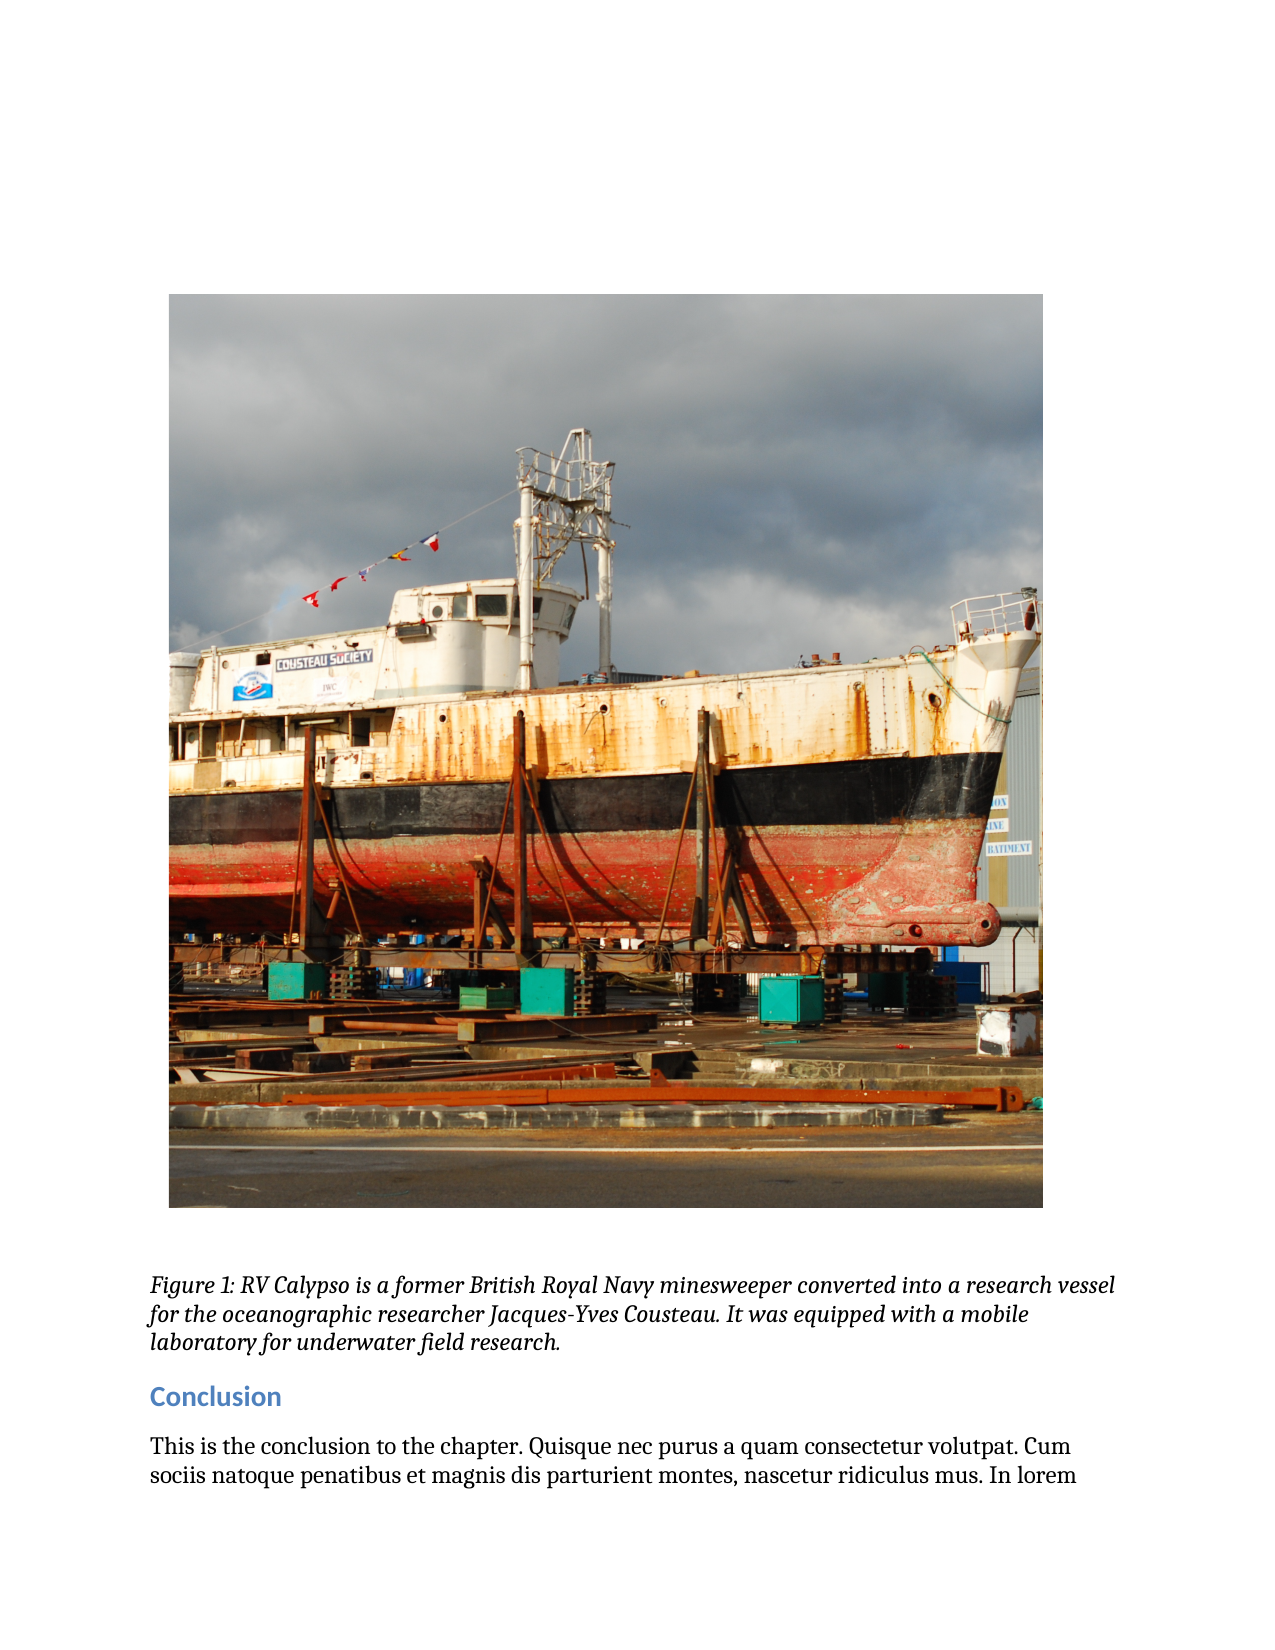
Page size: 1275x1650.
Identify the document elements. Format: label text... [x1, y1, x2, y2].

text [150, 1432, 1125, 1490]
subtitle Conclusion [150, 1378, 1125, 1413]
text Figure 1: RV Calypso is a former British Royal Navy minesweeper converted into a research vessel for the oceanographic researcher Jacques-Yves Cousteau. It was equipped with a mobile laboratory for underwater field research. [150, 1271, 1125, 1357]
